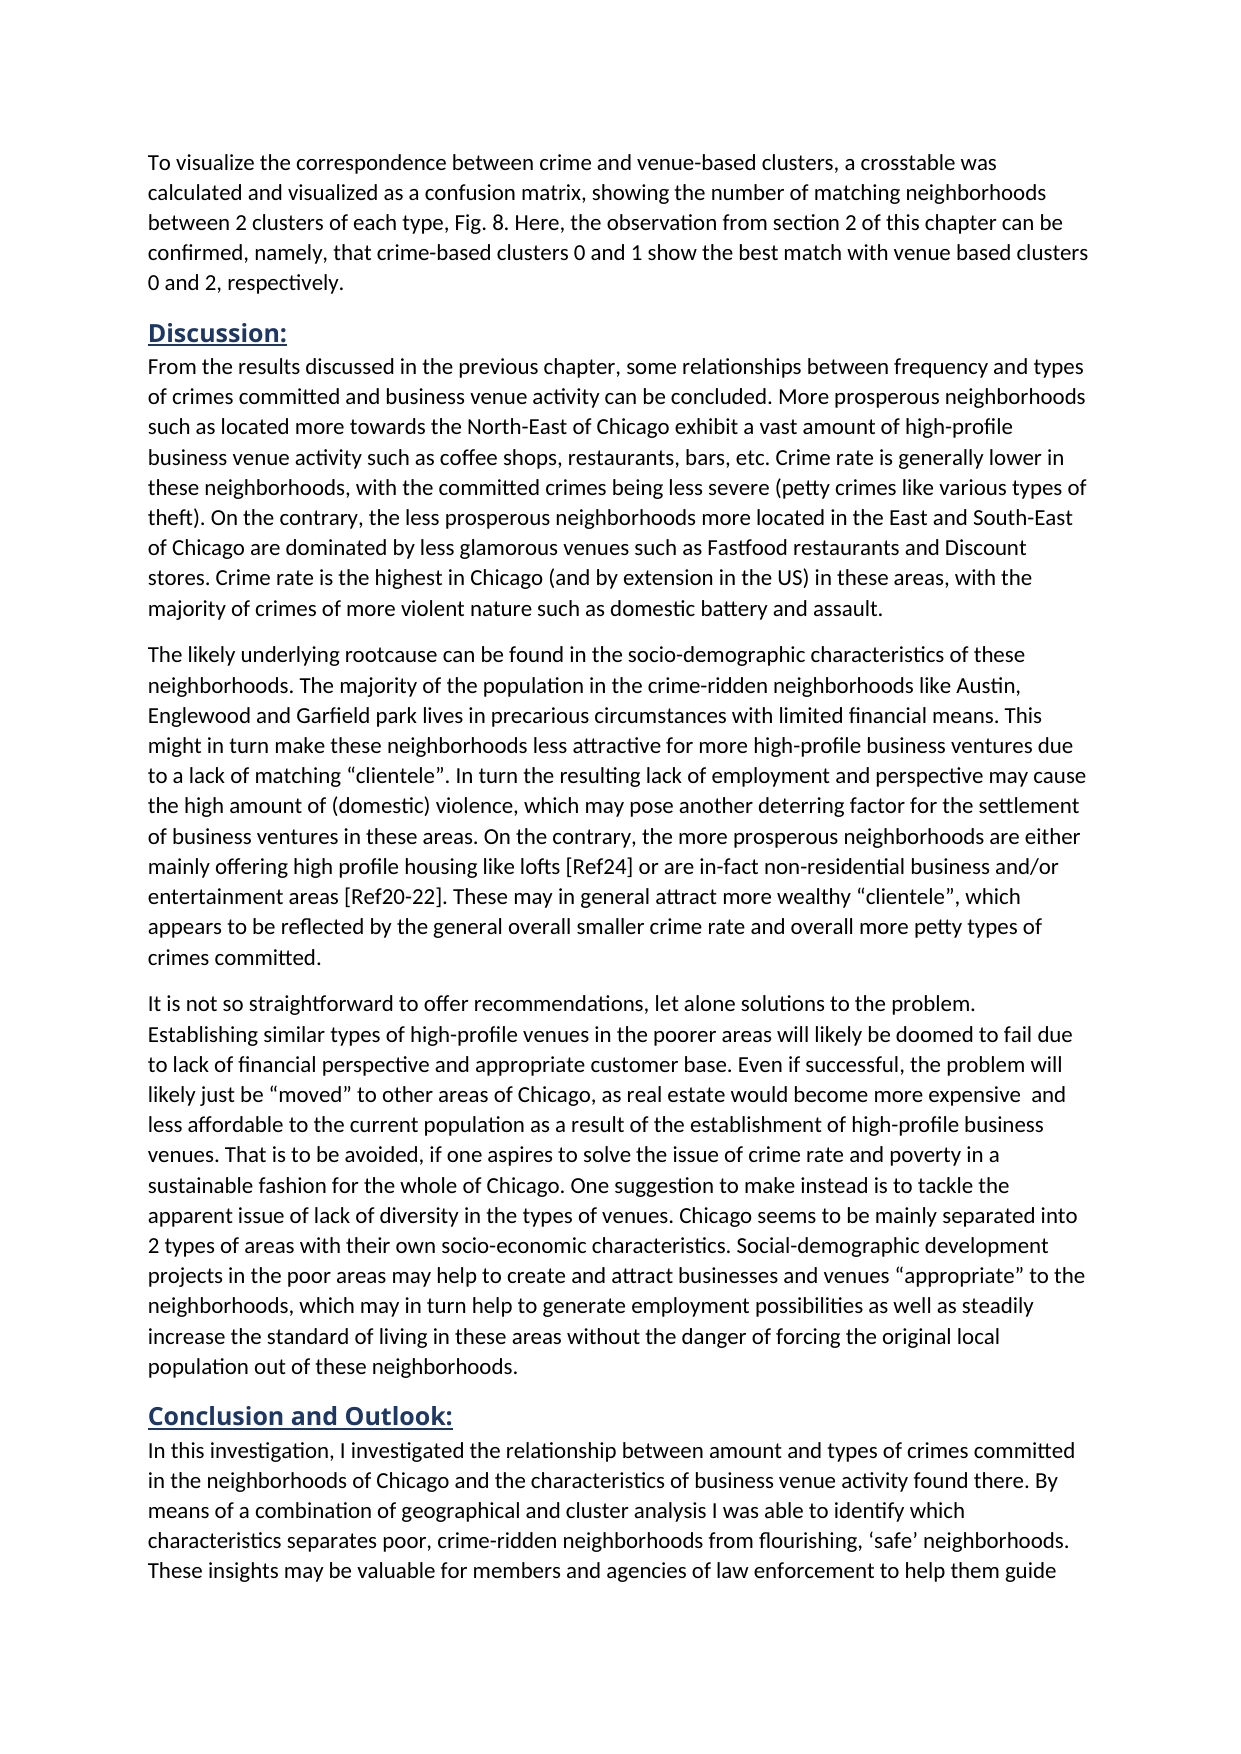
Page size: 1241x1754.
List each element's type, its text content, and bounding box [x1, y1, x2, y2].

subtitle Discussion: [148, 315, 1093, 349]
text To visualize the correspondence between crime and venue-based clusters, a crosstable was calculated and visualized as a confusion matrix, showing the number of matching neighborhoods between 2 clusters of each type, Fig. 8. Here, the observation from section 2 of this chapter can be confirmed, namely, that crime-based clusters 0 and 1 show the best match with venue based clusters 0 and 2, respectively. [148, 148, 1093, 296]
text From the results discussed in the previous chapter, some relationships between frequency and types of crimes committed and business venue activity can be concluded. More prosperous neighborhoods such as located more towards the North-East of Chicago exhibit a vast amount of high-profile business venue activity such as coffee shops, restaurants, bars, etc. Crime rate is generally lower in these neighborhoods, with the committed crimes being less severe (petty crimes like various types of theft). On the contrary, the less prosperous neighborhoods more located in the East and South-East of Chicago are dominated by less glamorous venues such as Fastfood restaurants and Discount stores. Crime rate is the highest in Chicago (and by extension in the US) in these areas, with the majority of crimes of more violent nature such as domestic battery and assault. [148, 352, 1093, 622]
text The likely underlying rootcause can be found in the socio-demographic characteristics of these neighborhoods. The majority of the population in the crime-ridden neighborhoods like Austin, Englewood and Garfield park lives in precarious circumstances with limited financial means. This might in turn make these neighborhoods less attractive for more high-profile business ventures due to a lack of matching “clientele”. In turn the resulting lack of employment and perspective may cause the high amount of (domestic) violence, which may pose another deterring factor for the settlement of business ventures in these areas. On the contrary, the more prosperous neighborhoods are either mainly offering high profile housing like lofts [Ref24] or are in-fact non-residential business and/or entertainment areas [Ref20-22]. These may in general attract more wealthy “clientele”, which appears to be reflected by the general overall smaller crime rate and overall more petty types of crimes committed. [148, 641, 1093, 971]
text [148, 1436, 1093, 1584]
text It is not so straightforward to offer recommendations, let alone solutions to the problem. Establishing similar types of high-profile venues in the poorer areas will likely be doomed to fail due to lack of financial perspective and appropriate customer base. Even if successful, the problem will likely just be “moved” to other areas of Chicago, as real estate would become more expensive and less affordable to the current population as a result of the establishment of high-profile business venues. That is to be avoided, if one aspires to solve the issue of crime rate and poverty in a sustainable fashion for the whole of Chicago. One suggestion to make instead is to tackle the apparent issue of lack of diversity in the types of venues. Chicago seems to be mainly separated into 2 types of areas with their own socio-economic characteristics. Social-demographic development projects in the poor areas may help to create and attract businesses and venues “appropriate” to the neighborhoods, which may in turn help to generate employment possibilities as well as steadily increase the standard of living in these areas without the danger of forcing the original local population out of these neighborhoods. [148, 989, 1093, 1380]
subtitle Conclusion and Outlook: [148, 1399, 1093, 1433]
